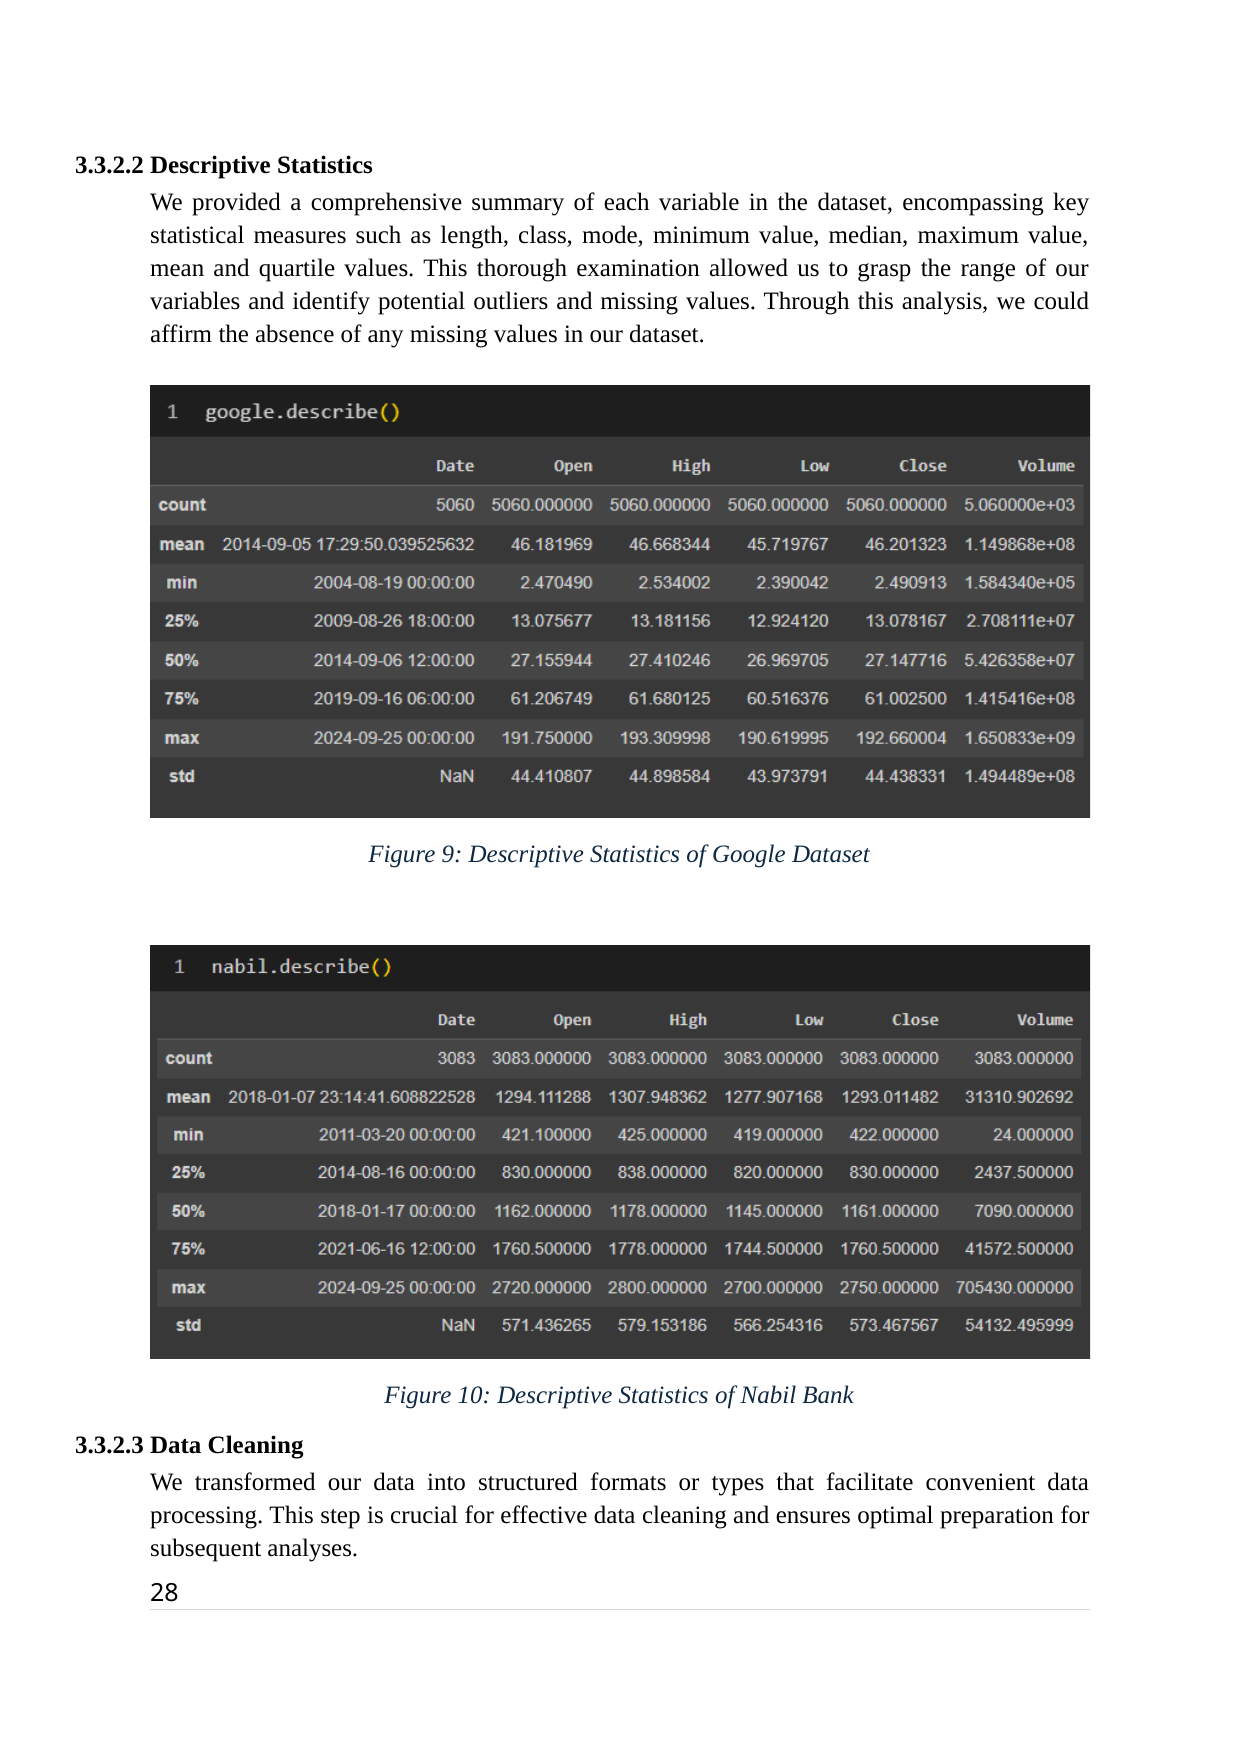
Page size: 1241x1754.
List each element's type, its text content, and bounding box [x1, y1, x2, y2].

text Figure 10: Descriptive Statistics of Nabil Bank [150, 1380, 1090, 1409]
picture [150, 385, 1091, 818]
text Figure 9: Descriptive Statistics of Google Dataset [150, 839, 1090, 868]
picture [150, 945, 1091, 1359]
list We transformed our data into structured formats or types that facilitate convenient data processing. This step is crucial for effective data cleaning and ensures optimal preparation for subsequent analyses. [150, 1467, 1090, 1562]
subtitle Descriptive Statistics [75, 150, 1090, 179]
list We provided a comprehensive summary of each variable in the dataset, encompassing key statistical measures such as length, class, mode, minimum value, median, maximum value, mean and quartile values. This thorough examination allowed us to grasp the range of our variables and identify potential outliers and missing values. Through this analysis, we could affirm the absence of any missing values in our dataset. [150, 187, 1090, 348]
subtitle Data Cleaning [75, 1430, 1090, 1458]
